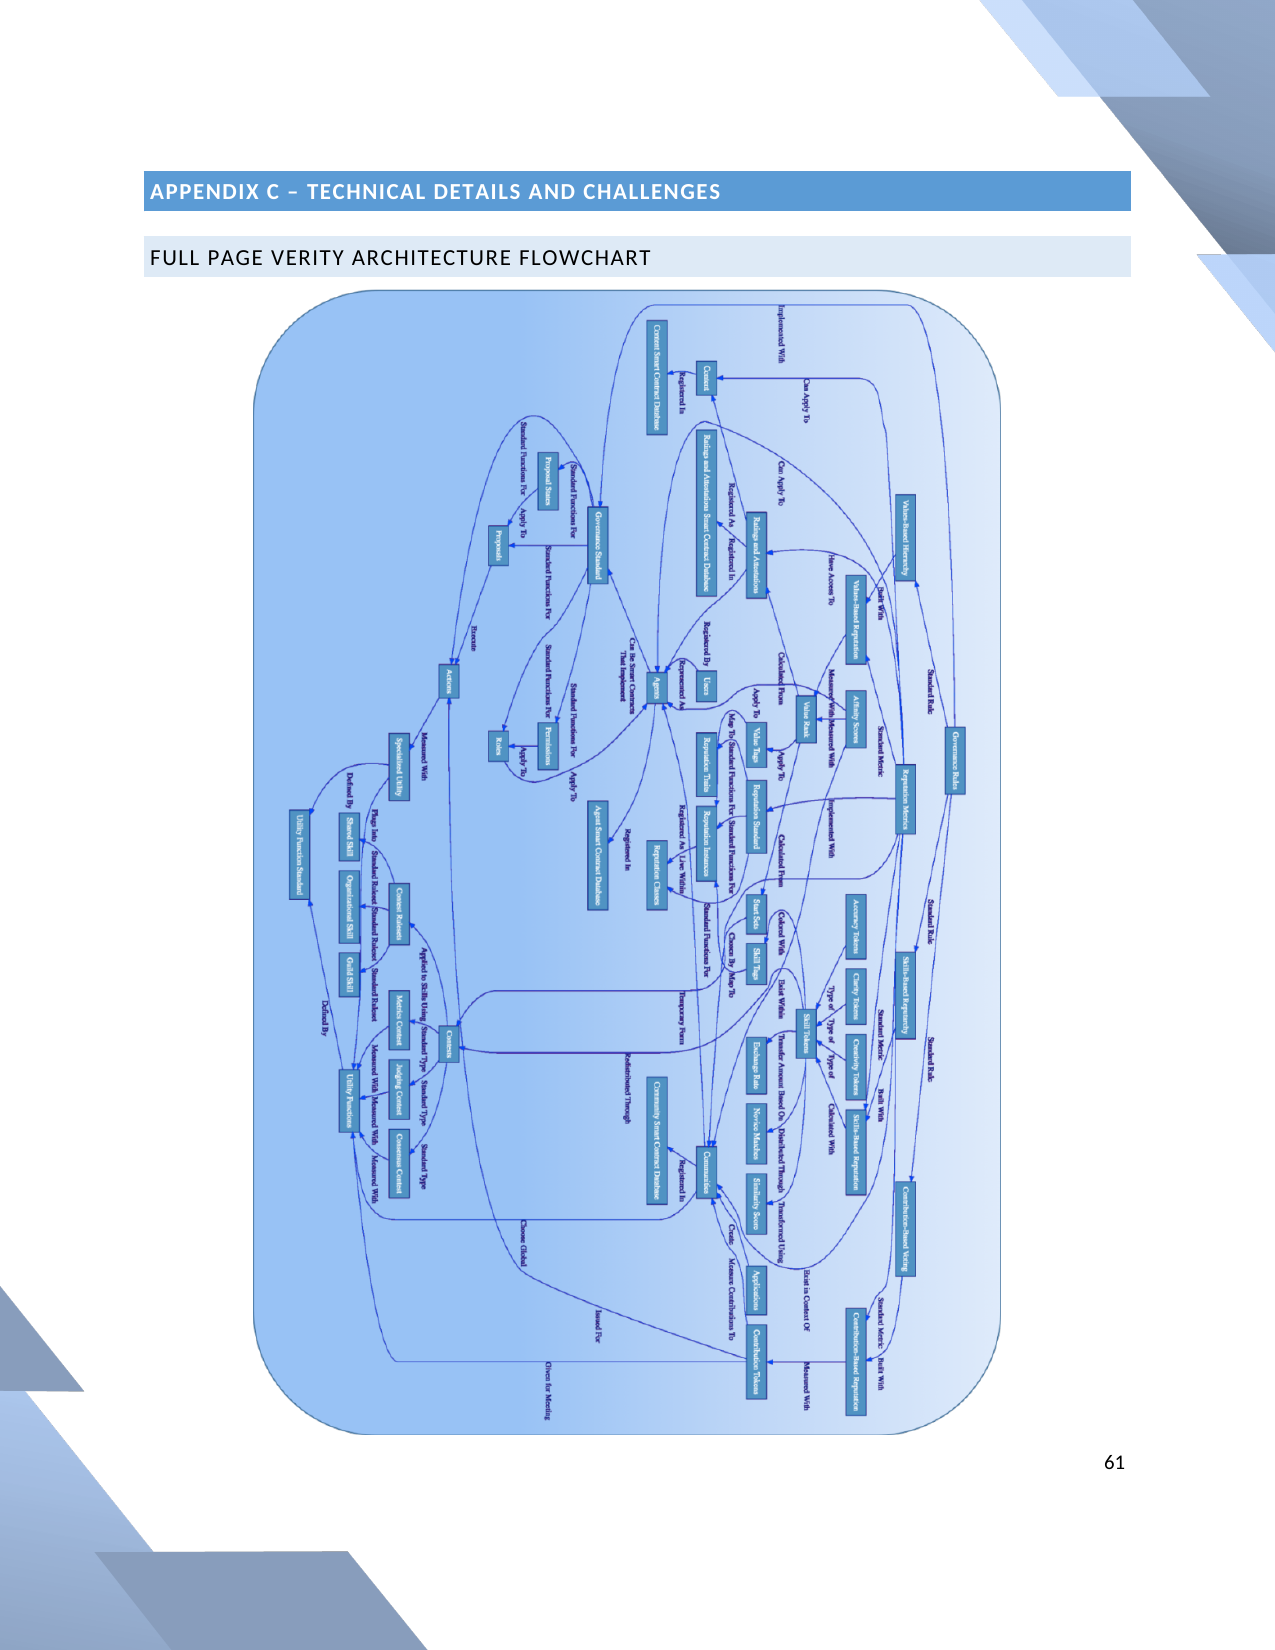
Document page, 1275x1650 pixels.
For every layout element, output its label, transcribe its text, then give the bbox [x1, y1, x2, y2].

picture [253, 291, 1000, 1434]
subtitle Appendix C – Technical Details and Challenges [150, 177, 1125, 205]
subtitle Full Page Verity Architecture Flowchart [150, 243, 1125, 271]
